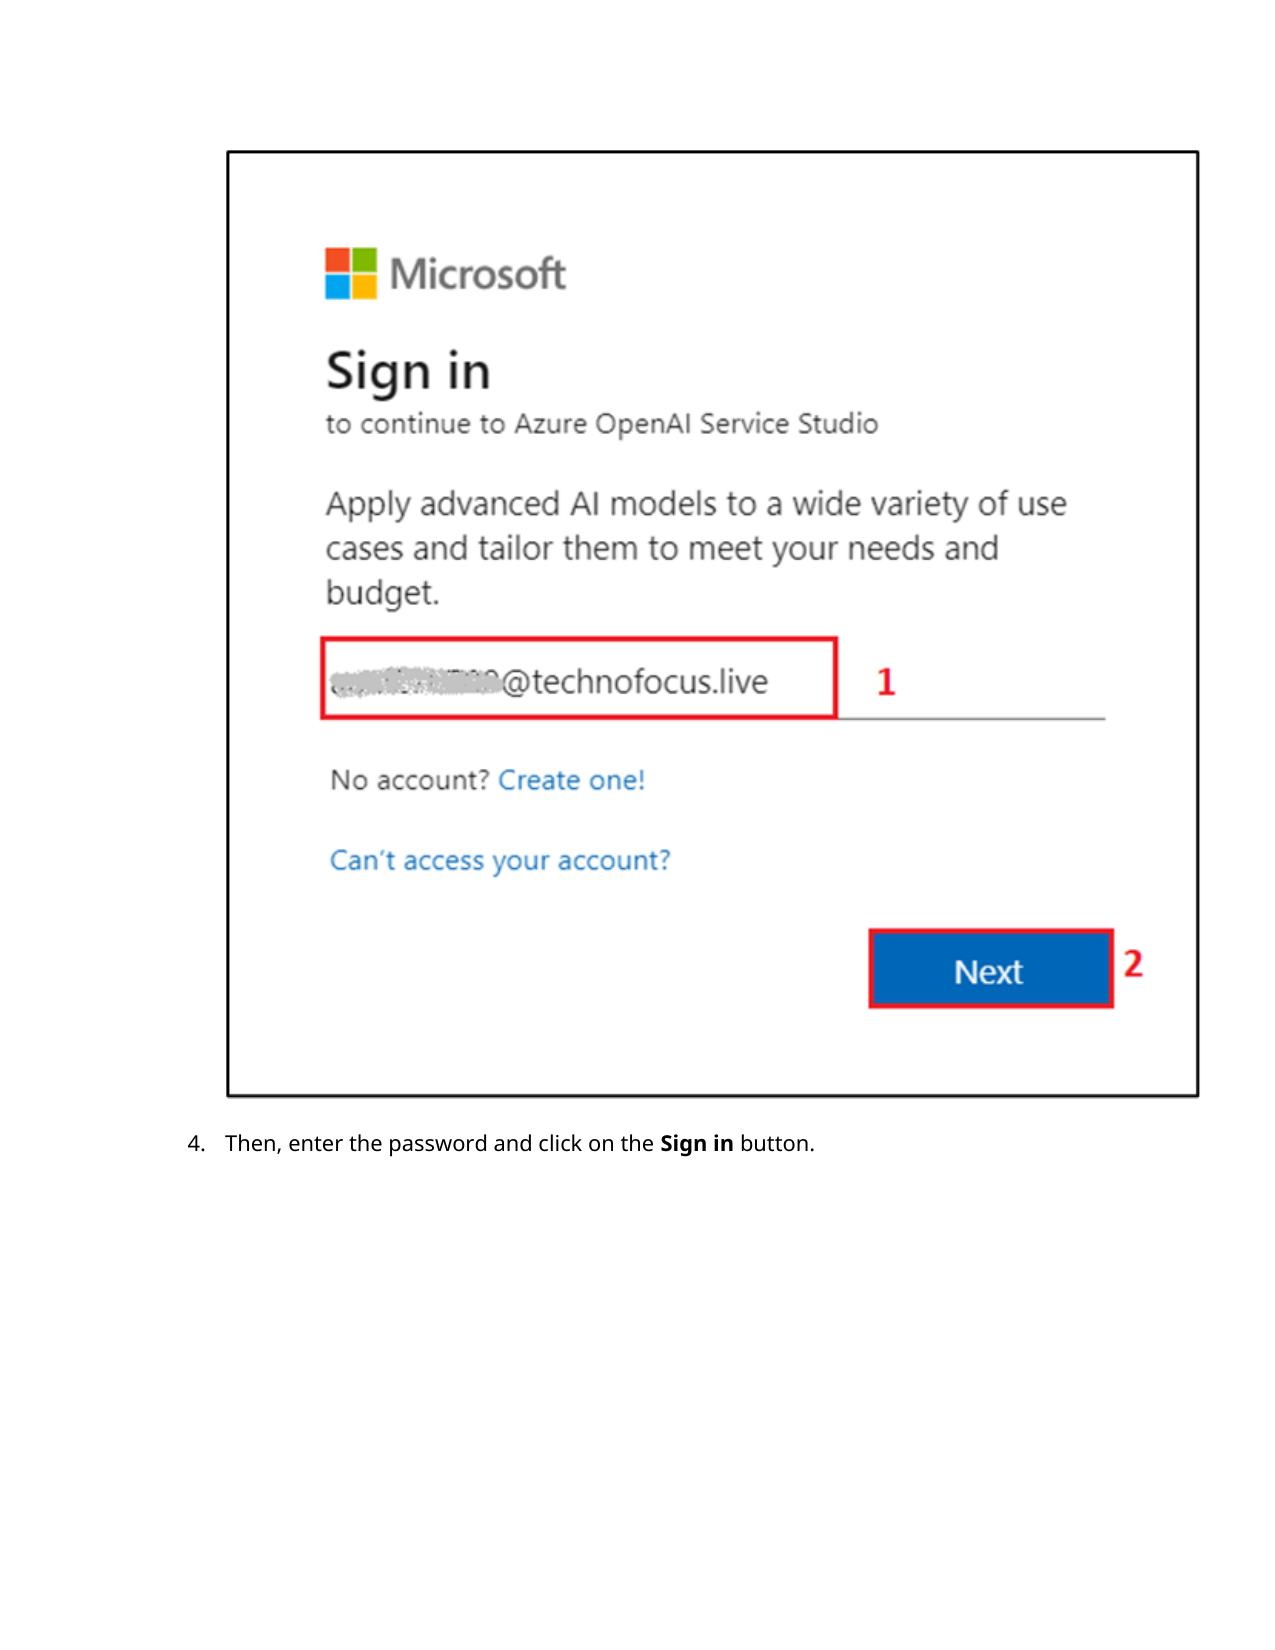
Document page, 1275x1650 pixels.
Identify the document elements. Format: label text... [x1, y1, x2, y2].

picture [225, 150, 1200, 1099]
list Then, enter the password and click on the Sign in button. [187, 1127, 1125, 1157]
